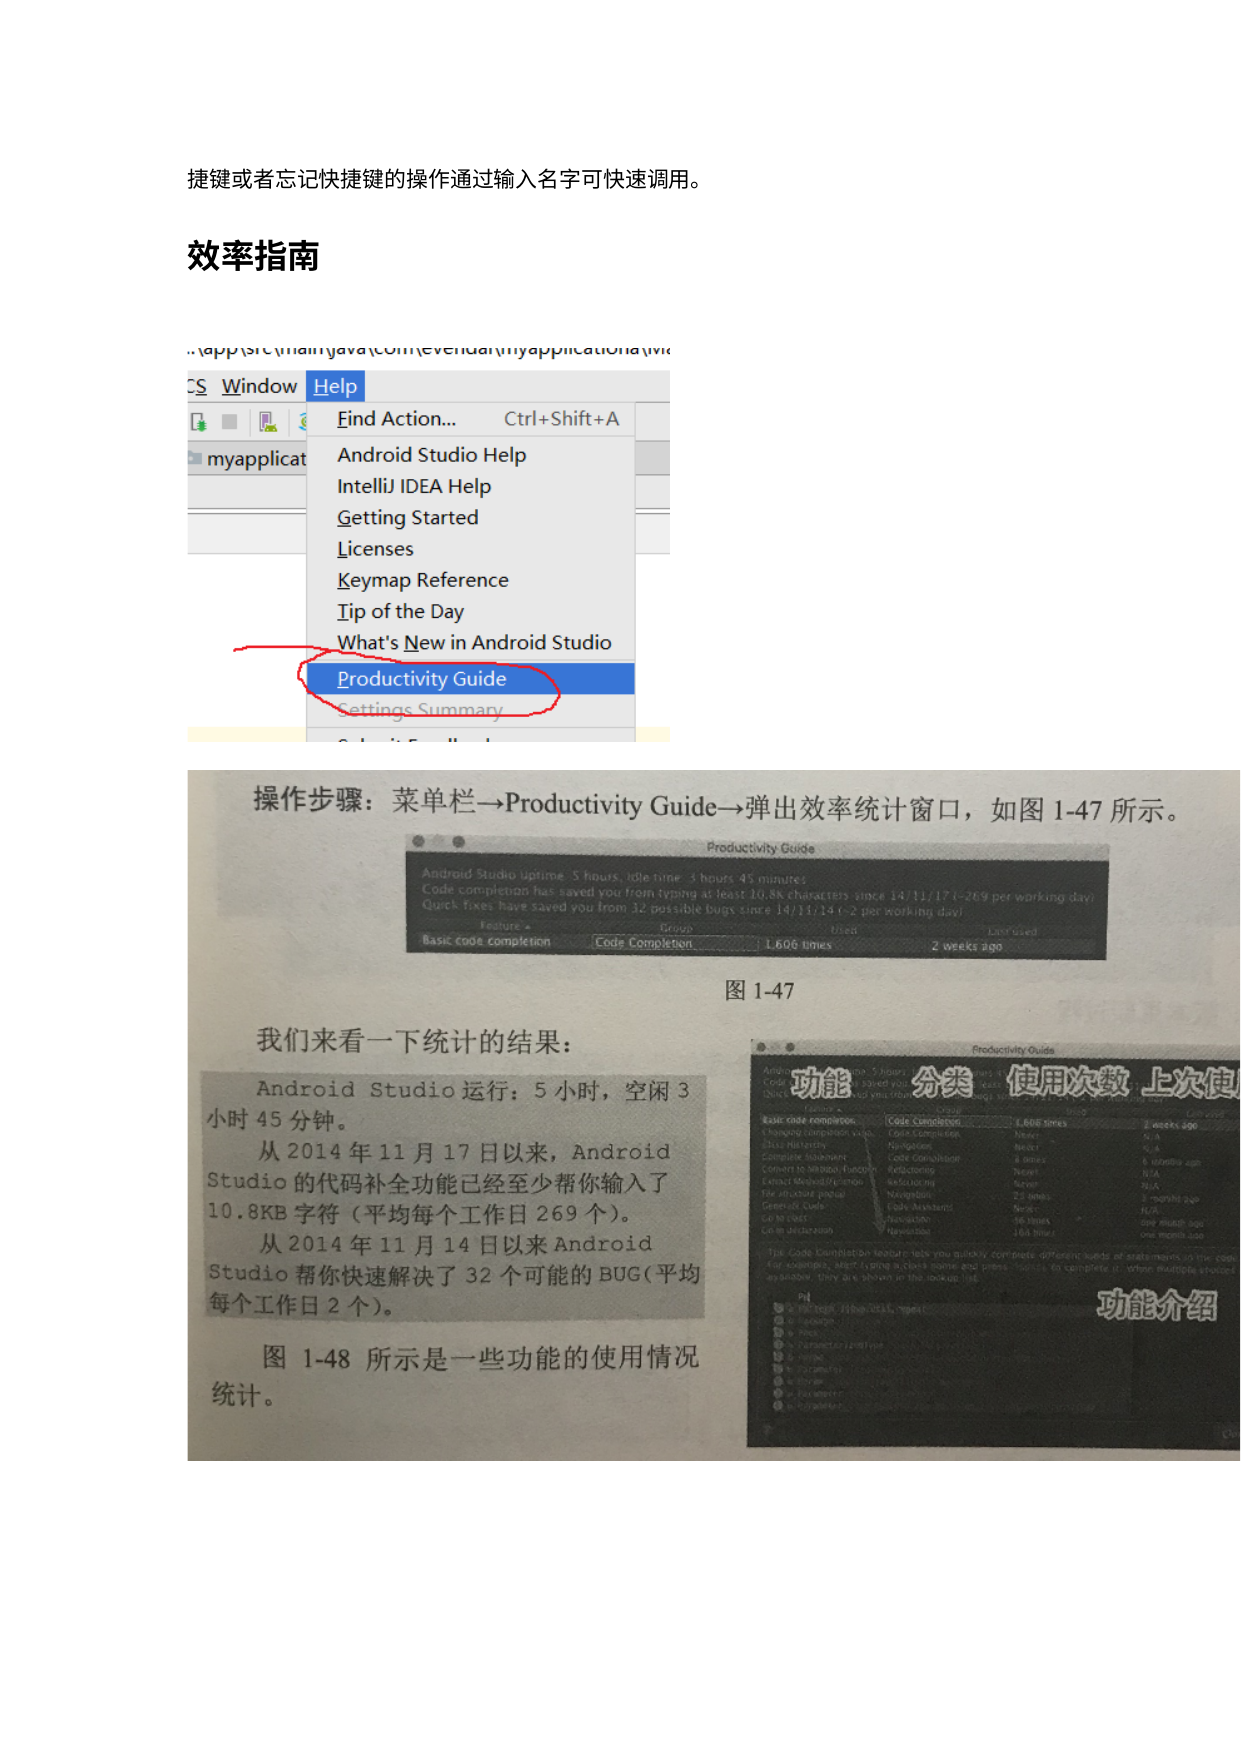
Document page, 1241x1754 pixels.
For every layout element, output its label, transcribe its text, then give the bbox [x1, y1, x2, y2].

picture [187, 770, 1241, 1461]
subtitle 效率指南 [187, 222, 1053, 287]
picture [187, 348, 670, 742]
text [187, 162, 1053, 194]
